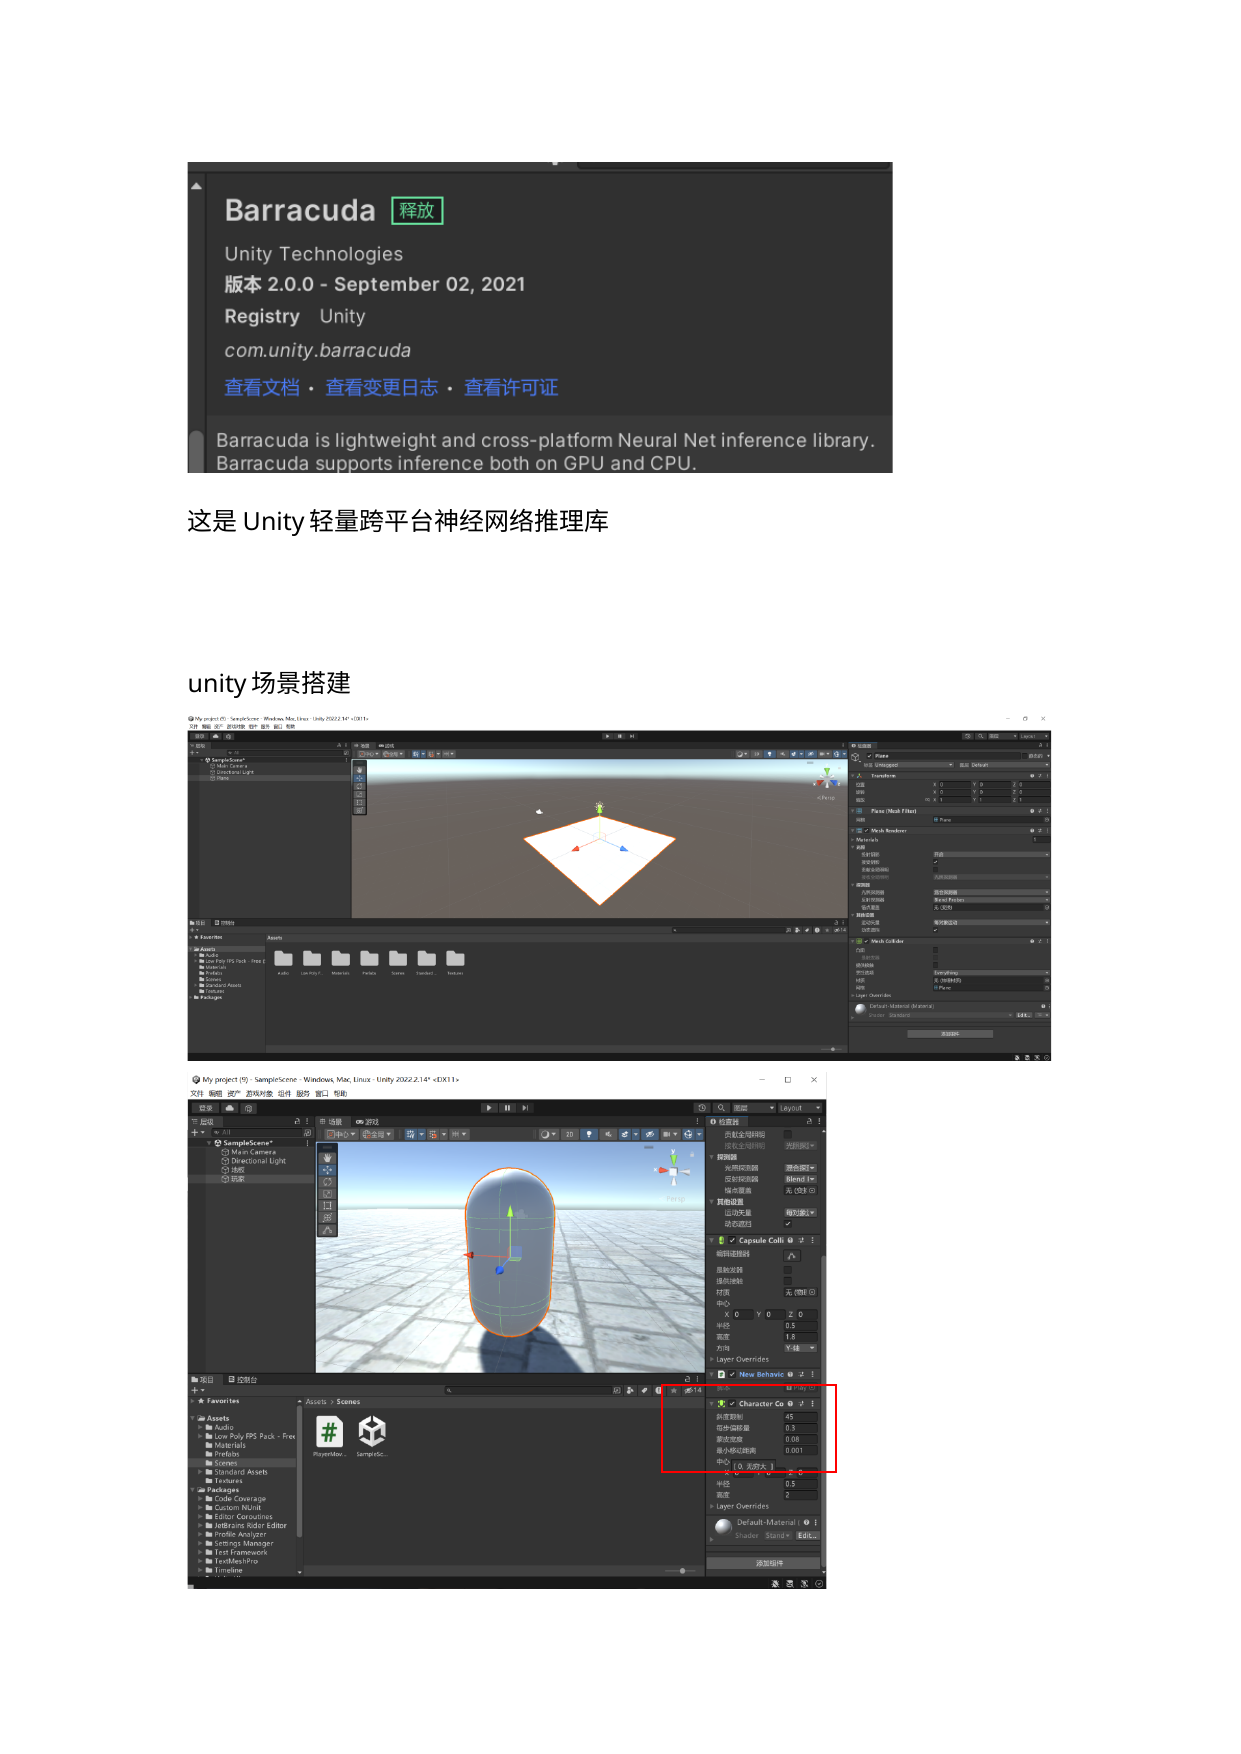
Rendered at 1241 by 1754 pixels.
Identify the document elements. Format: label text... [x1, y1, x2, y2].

picture [187, 162, 893, 473]
text unity场景搭建 [187, 649, 1053, 714]
picture [187, 714, 1052, 1061]
picture [663, 1386, 827, 1471]
picture [187, 1072, 827, 1589]
text 这是Unity轻量跨平台神经网络推理库 [187, 487, 1053, 552]
